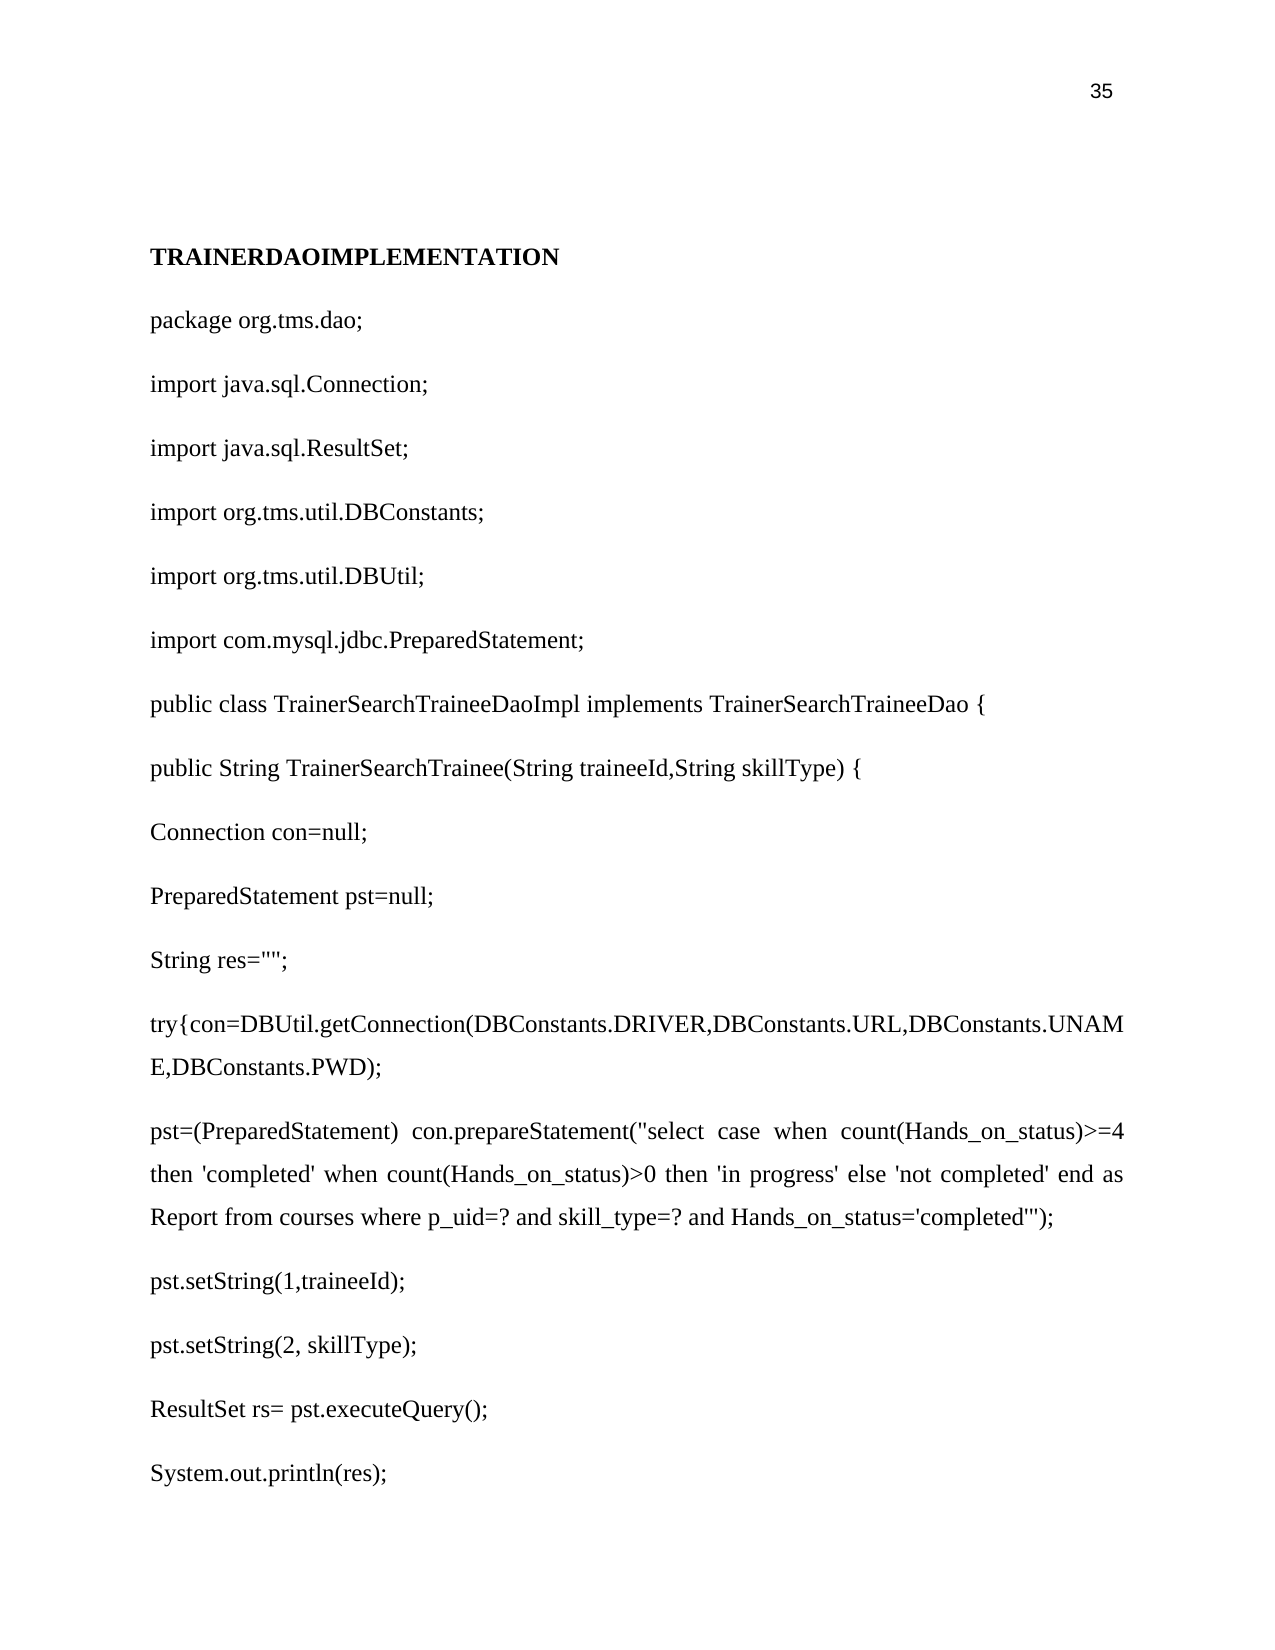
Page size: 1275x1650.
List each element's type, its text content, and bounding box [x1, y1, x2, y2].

text import java.sql.Connection; [150, 369, 1125, 398]
text try{con=DBUtil.getConnection(DBConstants.DRIVER,DBConstants.URL,DBConstants.UNAME,DBConstants.PWD); [150, 1009, 1125, 1081]
text public class TrainerSearchTraineeDaoImpl implements TrainerSearchTraineeDao { [150, 689, 1125, 718]
text Connection con=null; [150, 817, 1125, 846]
text pst=(PreparedStatement) con.prepareStatement("select case when count(Hands_on_status)>=4 then 'completed' when count(Hands_on_status)>0 then 'in progress' else 'not completed' end as Report from courses where p_uid=? and skill_type=? and Hands_on_status='completed'"); [150, 1116, 1125, 1231]
text import org.tms.util.DBUtil; [150, 561, 1125, 590]
text import com.mysql.jdbc.PreparedStatement; [150, 625, 1125, 654]
text ResultSet rs= pst.executeQuery(); [150, 1394, 1125, 1423]
text package org.tms.dao; [150, 306, 1125, 334]
text PreparedStatement pst=null; [150, 881, 1125, 910]
text import java.sql.ResultSet; [150, 433, 1125, 462]
text String res=""; [150, 945, 1125, 974]
text pst.setString(2, skillType); [150, 1330, 1125, 1359]
text pst.setString(1,traineeId); [150, 1266, 1125, 1295]
text import org.tms.util.DBConstants; [150, 497, 1125, 526]
text System.out.println(res); [150, 1458, 1125, 1487]
text TRAINERDAOIMPLEMENTATION [150, 242, 1125, 270]
text public String TrainerSearchTrainee(String traineeId,String skillType) { [150, 753, 1125, 782]
